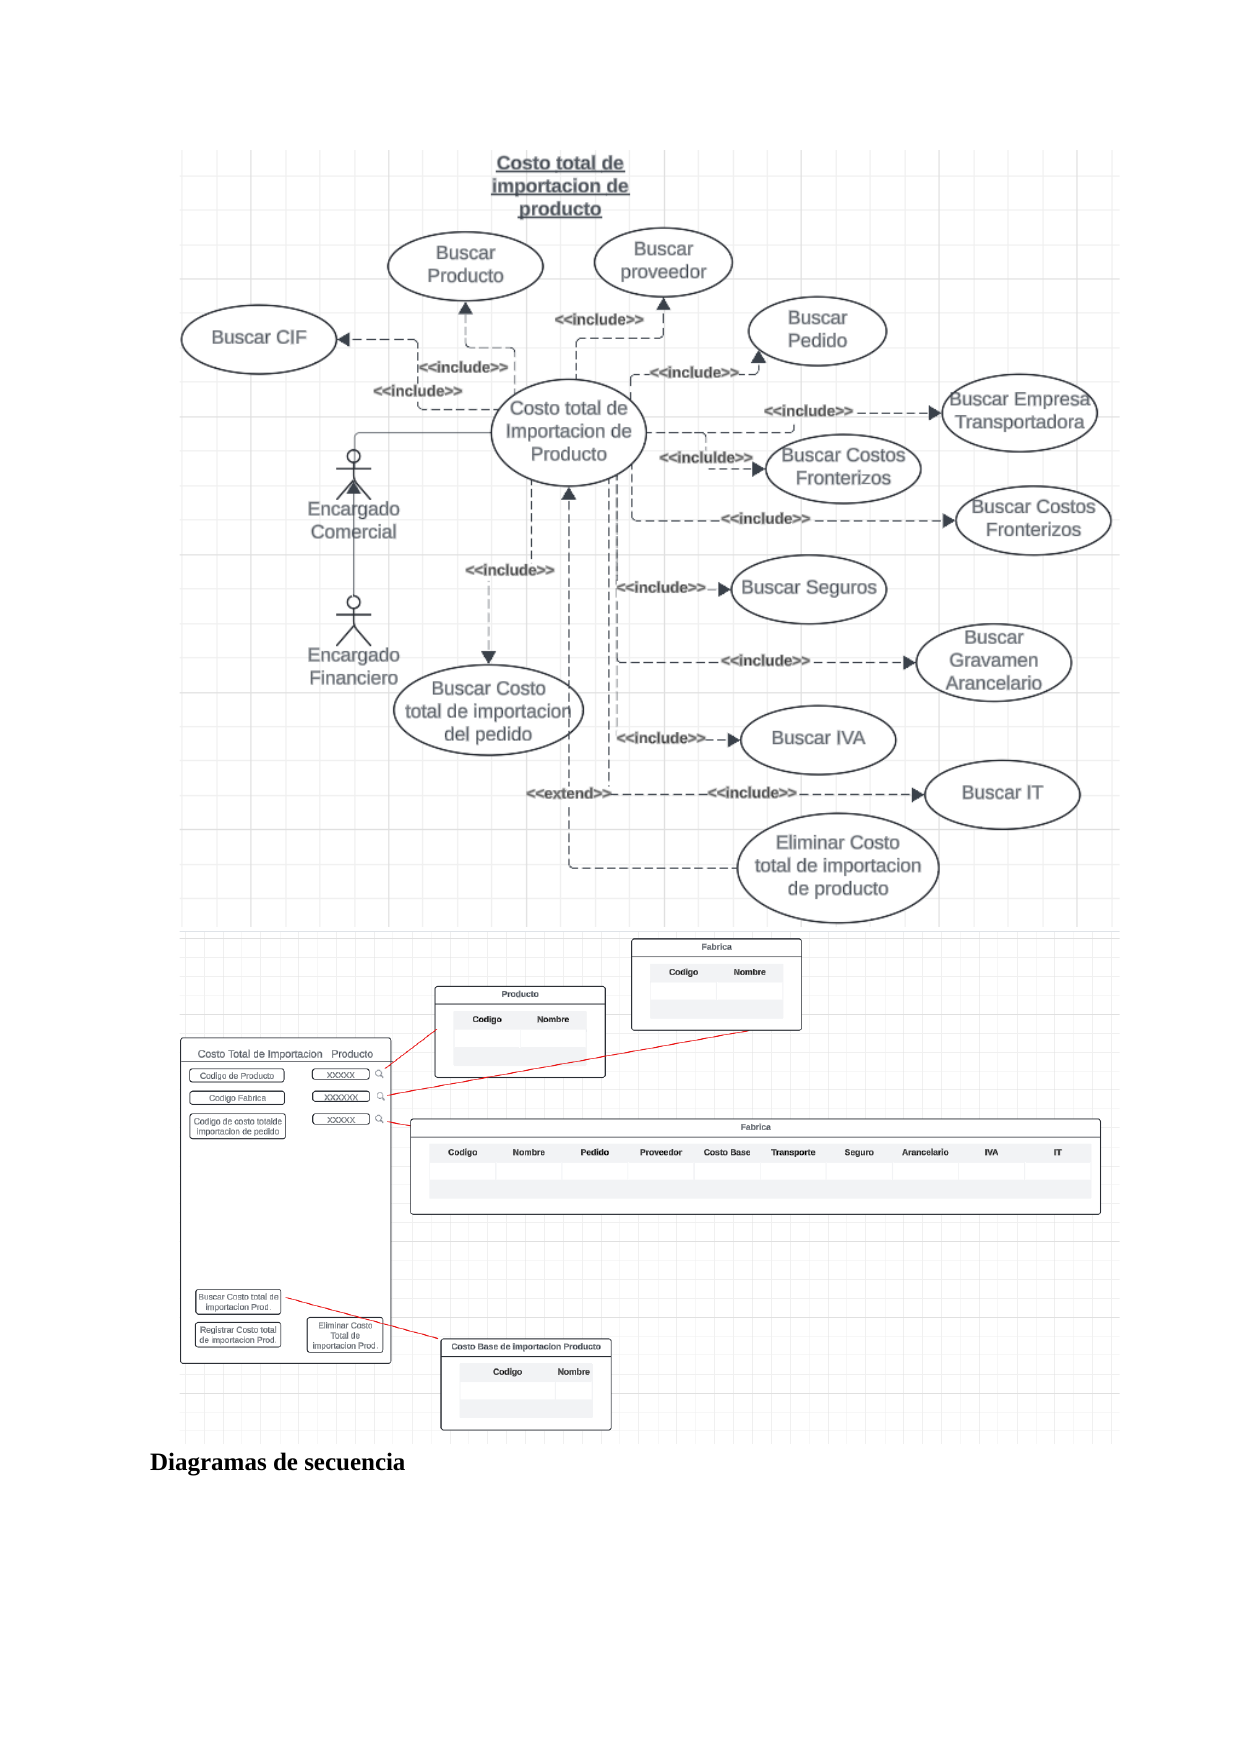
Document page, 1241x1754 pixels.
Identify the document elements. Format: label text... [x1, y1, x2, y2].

subtitle Diagramas de secuencia [150, 1447, 1090, 1476]
picture [179, 931, 1120, 1444]
picture [179, 150, 1120, 927]
